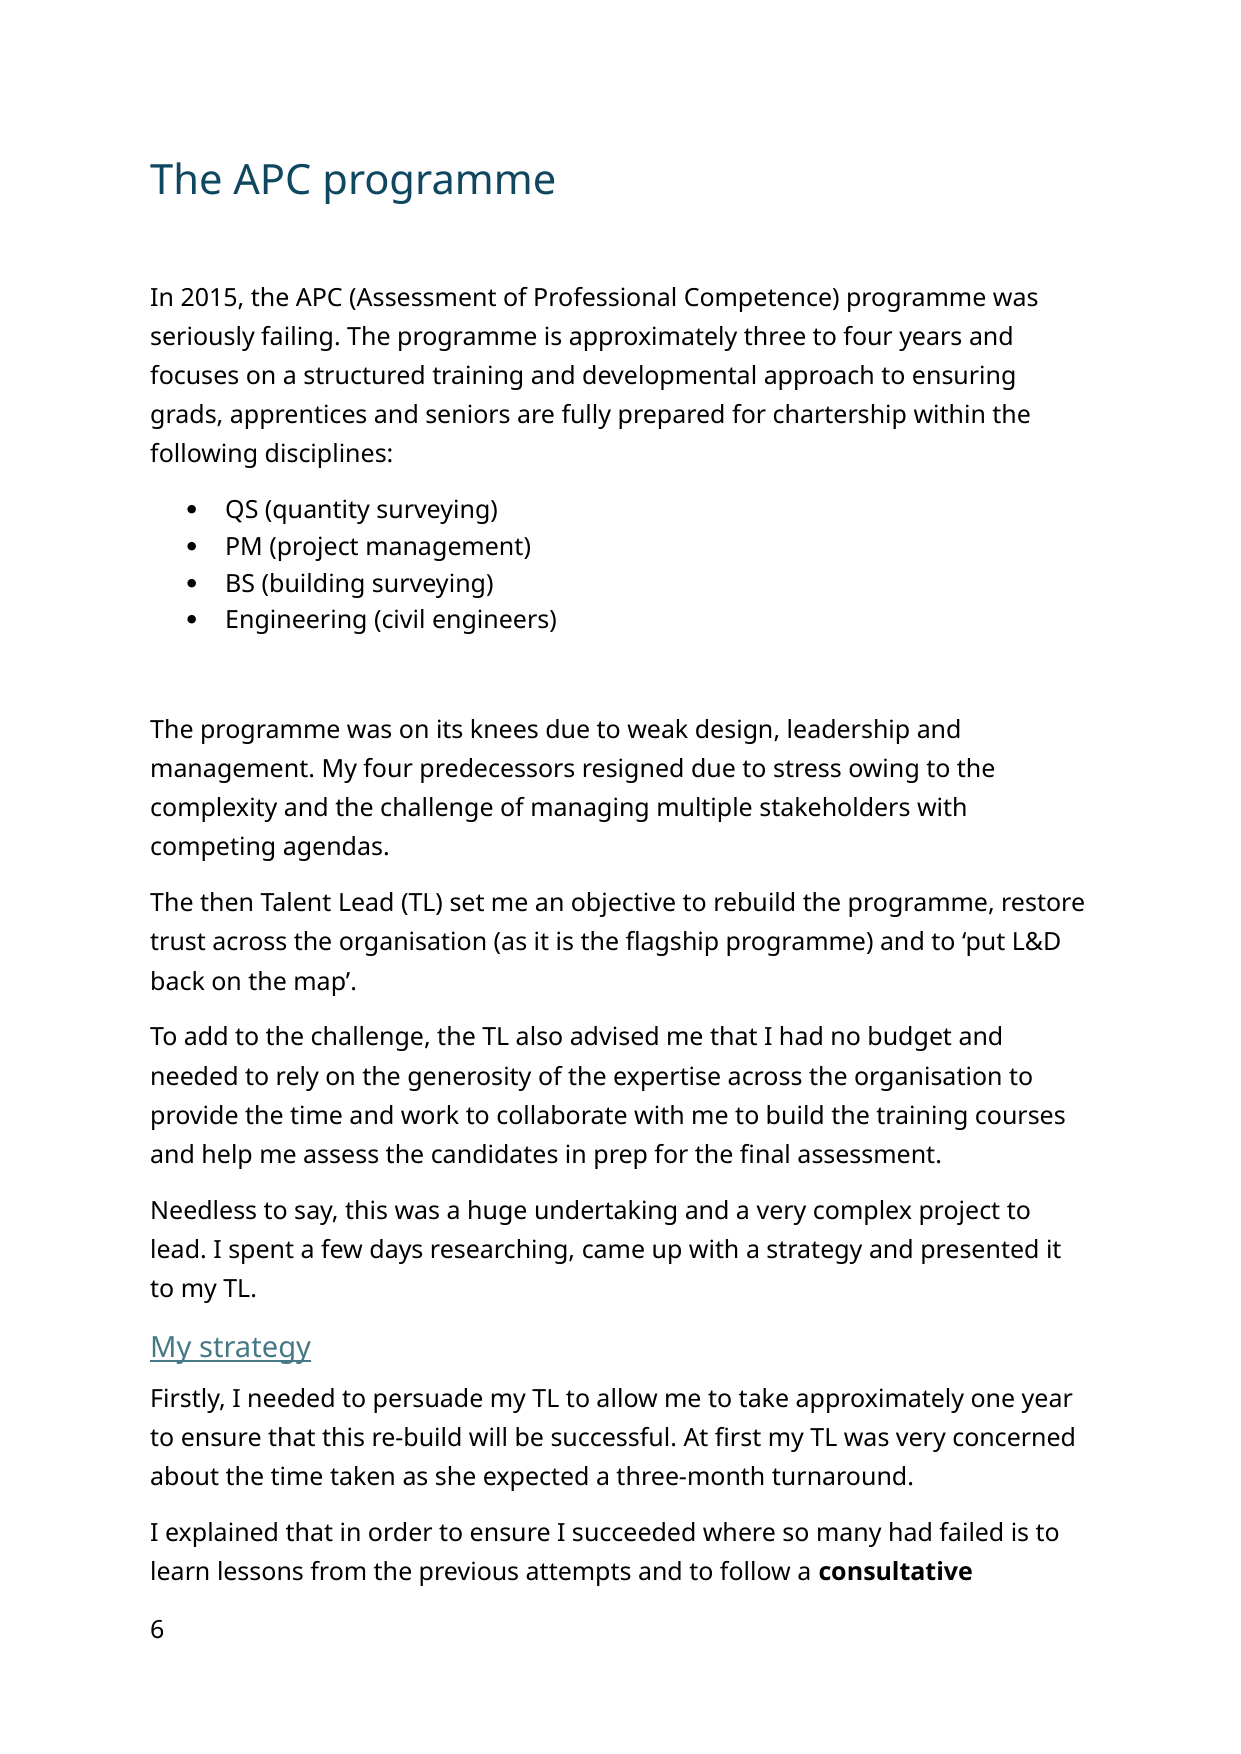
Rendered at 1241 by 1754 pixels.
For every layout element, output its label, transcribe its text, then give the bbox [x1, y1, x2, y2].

list PM (project management) [187, 529, 1090, 563]
text The then Talent Lead (TL) set me an objective to rebuild the programme, restore trust across the organisation (as it is the flagship programme) and to ‘put L&D back on the map’. [150, 885, 1090, 997]
text In 2015, the APC (Assessment of Professional Competence) programme was seriously failing. The programme is approximately three to four years and focuses on a structured training and developmental approach to ensuring grads, apprentices and seniors are fully prepared for chartership within the following disciplines: [150, 279, 1090, 470]
text Firstly, I needed to persuade my TL to allow me to take approximately one year to ensure that this re-build will be successful. At first my TL was very concerned about the time taken as she expected a three-month turnaround. [150, 1380, 1090, 1493]
text Needless to say, this was a huge undertaking and a very complex project to lead. I spent a few days researching, came up with a strategy and presented it to my TL. [150, 1192, 1090, 1305]
list BS (building surveying) [187, 565, 1090, 599]
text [150, 1514, 1090, 1588]
text The programme was on its knees due to weak design, leadership and management. My four predecessors resigned due to stress owing to the complexity and the challenge of managing multiple stakeholders with competing agendas. [150, 711, 1090, 863]
subtitle The APC programme [150, 150, 1090, 207]
text To add to the challenge, the TL also advised me that I had no budget and needed to rely on the generosity of the expertise across the organisation to provide the time and work to collaborate with me to build the training courses and help me assess the candidates in prep for the final assessment. [150, 1019, 1090, 1171]
list Engineering (civil engineers) [187, 602, 1090, 636]
subtitle My strategy [150, 1326, 1090, 1366]
list QS (quantity surveying) [187, 492, 1090, 526]
